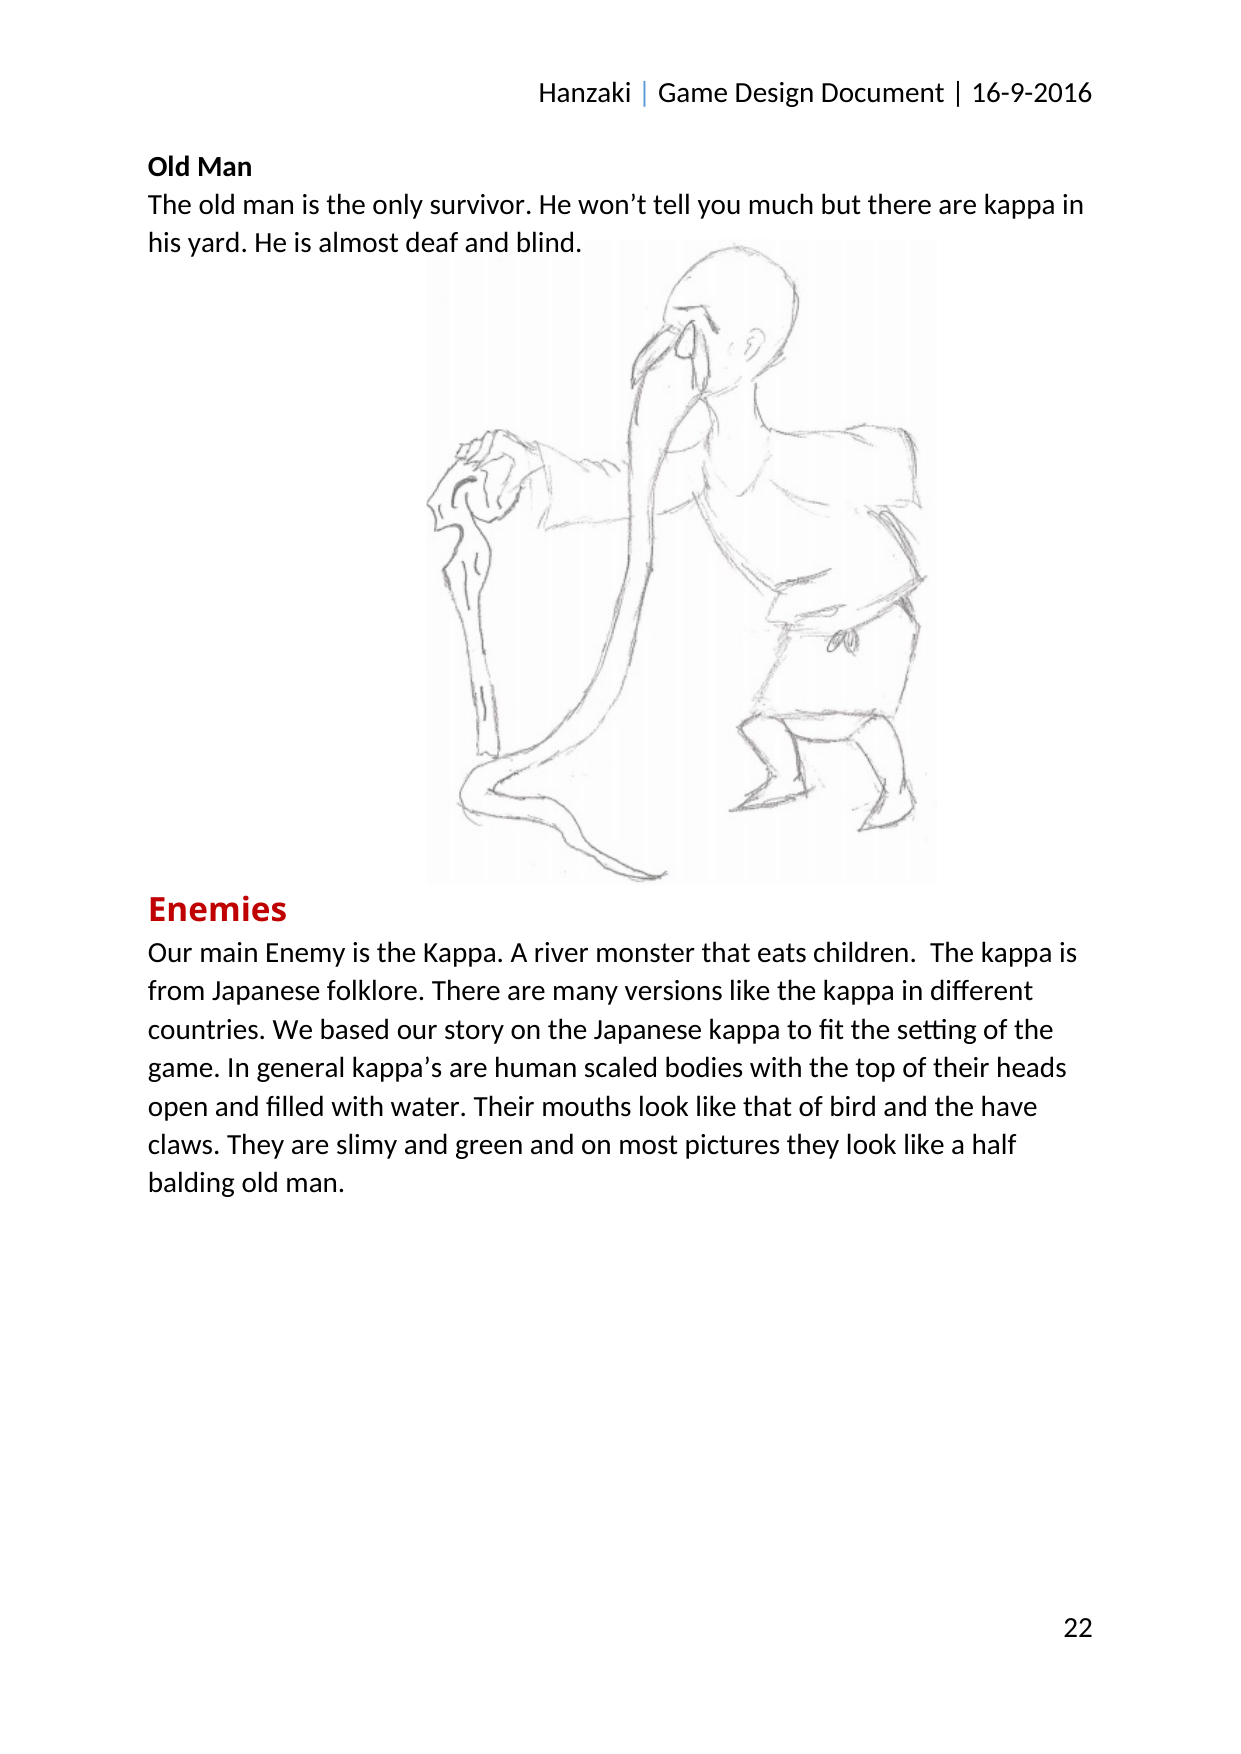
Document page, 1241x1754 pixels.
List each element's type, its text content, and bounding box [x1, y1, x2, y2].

text Old Man The old man is the only survivor. He won’t tell you much but there are kappa in his yard. He is almost deaf and blind. [148, 148, 1093, 260]
text Enemies Our main Enemy is the Kappa. A river monster that eats children. The kappa is from Japanese folklore. There are many versions like the kappa in different countries. We based our story on the Japanese kappa to fit the setting of the game. In general kappa’s are human scaled bodies with the top of their heads open and filled with water. Their mouths look like that of bird and the have claws. They are slimy and green and on most pictures they look like a half balding old man. [148, 886, 1093, 1200]
picture [426, 260, 938, 885]
